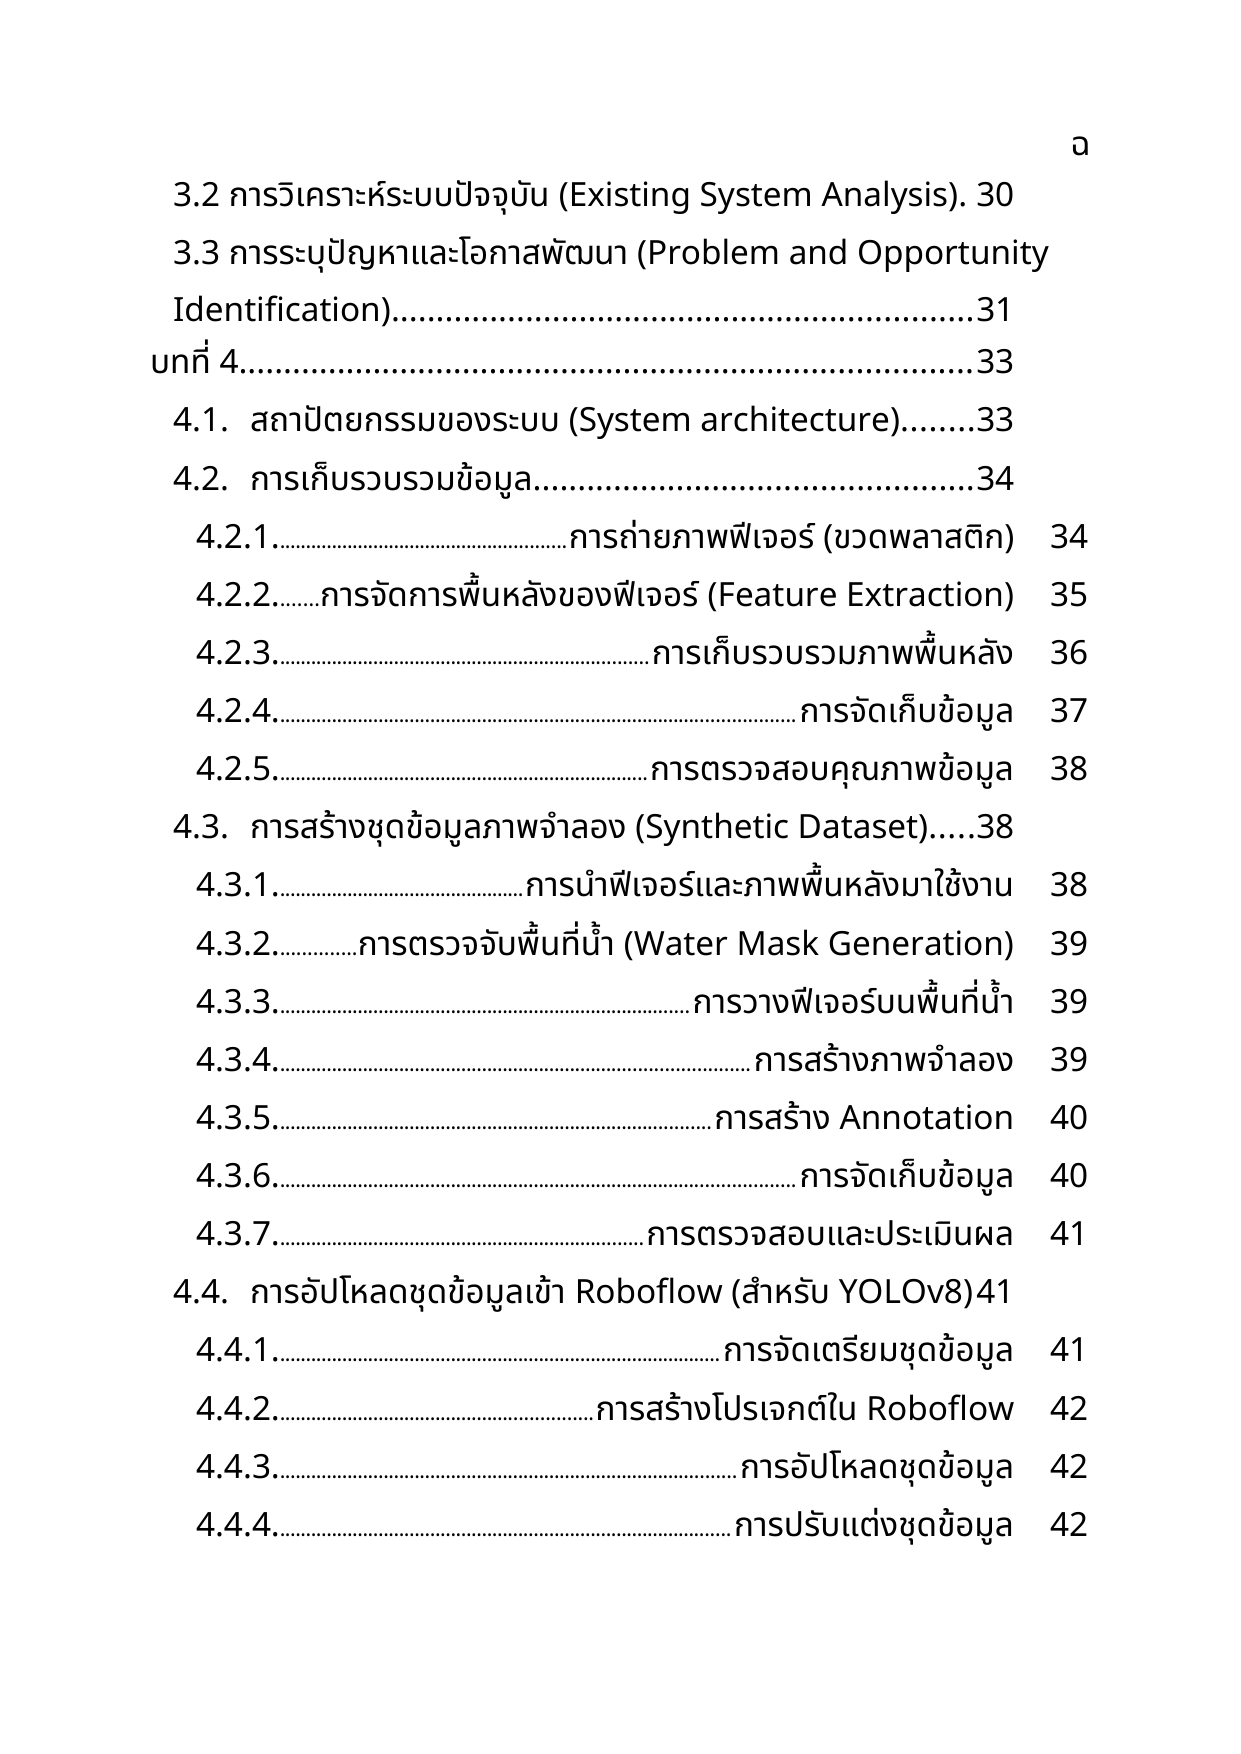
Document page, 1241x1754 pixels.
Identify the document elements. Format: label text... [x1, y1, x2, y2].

text 4.3.2. การตรวจจับพื้นที่น้ำ (Water Mask Generation) 39 [196, 919, 1090, 970]
text 3.2 การวิเคราะห์ระบบปัจจุบัน (Existing System Analysis) 30 [173, 170, 1090, 221]
text 4.1. สถาปัตยกรรมของระบบ (System architecture) 33 [173, 396, 1090, 447]
text 4.2.5. การตรวจสอบคุณภาพข้อมูล 38 [196, 745, 1090, 796]
text 4.3.4. การสร้างภาพจำลอง 39 [196, 1036, 1090, 1086]
text 4.3. การสร้างชุดข้อมูลภาพจำลอง (Synthetic Dataset) 38 [173, 803, 1090, 854]
text 4.4. การอัปโหลดชุดข้อมูลเข้า Roboflow (สำหรับ YOLOv8) 41 [173, 1268, 1090, 1319]
text 4.2.2. การจัดการพื้นหลังของฟีเจอร์ (Feature Extraction) 35 [196, 571, 1090, 621]
text 4.4.4. การปรับแต่งชุดข้อมูล 42 [196, 1501, 1090, 1551]
text 4.2.1. การถ่ายภาพฟีเจอร์ (ขวดพลาสติก) 34 [196, 512, 1090, 563]
text 4.2. การเก็บรวบรวมข้อมูล 34 [173, 454, 1090, 505]
text 4.3.5. การสร้าง Annotation 40 [196, 1094, 1090, 1144]
text 4.4.3. การอัปโหลดชุดข้อมูล 42 [196, 1442, 1090, 1493]
text 4.2.4. การจัดเก็บข้อมูล 37 [196, 687, 1090, 737]
text 4.3.6. การจัดเก็บข้อมูล 40 [196, 1152, 1090, 1202]
text 4.3.3. การวางฟีเจอร์บนพื้นที่น้ำ 39 [196, 977, 1090, 1028]
text 4.3.1. การนำฟีเจอร์และภาพพื้นหลังมาใช้งาน 38 [196, 861, 1090, 912]
text 4.4.2. การสร้างโปรเจกต์ใน Roboflow 42 [196, 1384, 1090, 1435]
text บทที่ 4 33 [150, 338, 1090, 389]
text 4.3.7. การตรวจสอบและประเมินผล 41 [196, 1210, 1090, 1261]
text 4.4.1. การจัดเตรียมชุดข้อมูล 41 [196, 1326, 1090, 1377]
text 4.2.3. การเก็บรวบรวมภาพพื้นหลัง 36 [196, 629, 1090, 679]
text 3.3 การระบุปัญหาและโอกาสพัฒนา (Problem and Opportunity Identification) 31 [173, 228, 1090, 331]
